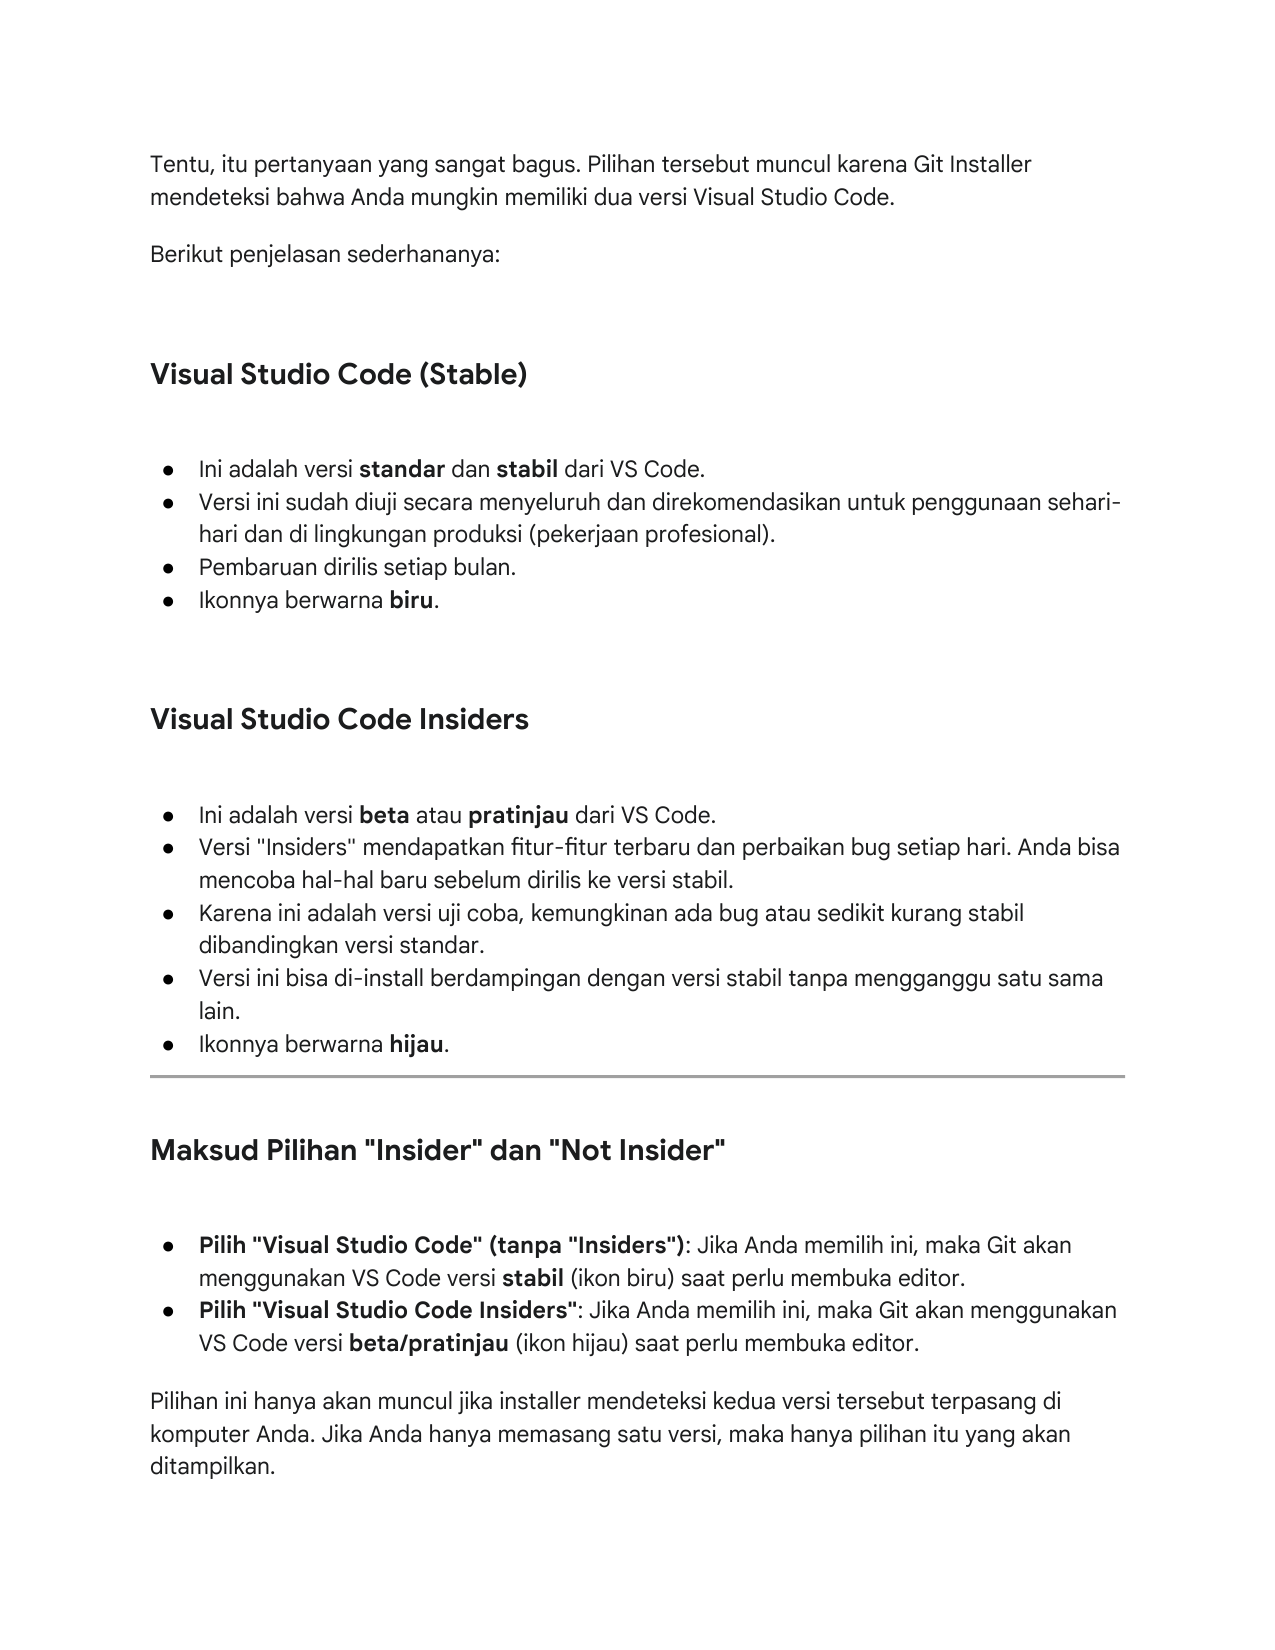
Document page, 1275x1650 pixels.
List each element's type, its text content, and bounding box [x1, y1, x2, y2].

list Versi ini bisa di-install berdampingan dengan versi stabil tanpa mengganggu satu sama lain. [161, 964, 1125, 1026]
list Ini adalah versi standar dan stabil dari VS Code. [161, 455, 1125, 484]
list Ikonnya berwarna biru. [161, 586, 1125, 615]
list Karena ini adalah versi uji coba, kemungkinan ada bug atau sedikit kurang stabil dibandingkan versi standar. [161, 899, 1125, 960]
list Versi "Insiders" mendapatkan fitur-fitur terbaru dan perbaikan bug setiap hari. Anda bisa mencoba hal-hal baru sebelum dirilis ke versi stabil. [161, 833, 1125, 895]
text Pilihan ini hanya akan muncul jika installer mendeteksi kedua versi tersebut terpasang di komputer Anda. Jika Anda hanya memasang satu versi, maka hanya pilihan itu yang akan ditampilkan. [150, 1387, 1125, 1481]
subtitle Maksud Pilihan "Insider" dan "Not Insider" [150, 1132, 1125, 1168]
list Pembaruan dirilis setiap bulan. [161, 553, 1125, 582]
list Pilih "Visual Studio Code Insiders": Jika Anda memilih ini, maka Git akan menggunakan VS Code versi beta/pratinjau (ikon hijau) saat perlu membuka editor. [161, 1297, 1125, 1358]
text Berikut penjelasan sederhananya: [150, 240, 1125, 269]
subtitle Visual Studio Code Insiders [150, 701, 1125, 738]
list Ikonnya berwarna hijau. [161, 1030, 1125, 1058]
text Tentu, itu pertanyaan yang sangat bagus. Pilihan tersebut muncul karena Git Installer mendeteksi bahwa Anda mungkin memiliki dua versi Visual Studio Code. [150, 150, 1125, 211]
list Pilih "Visual Studio Code" (tanpa "Insiders"): Jika Anda memilih ini, maka Git akan menggunakan VS Code versi stabil (ikon biru) saat perlu membuka editor. [161, 1231, 1125, 1293]
list Ini adalah versi beta atau pratinjau dari VS Code. [161, 801, 1125, 829]
subtitle Visual Studio Code (Stable) [150, 356, 1125, 392]
list Versi ini sudah diuji secara menyeluruh dan direkomendasikan untuk penggunaan sehari-hari dan di lingkungan produksi (pekerjaan profesional). [161, 488, 1125, 549]
